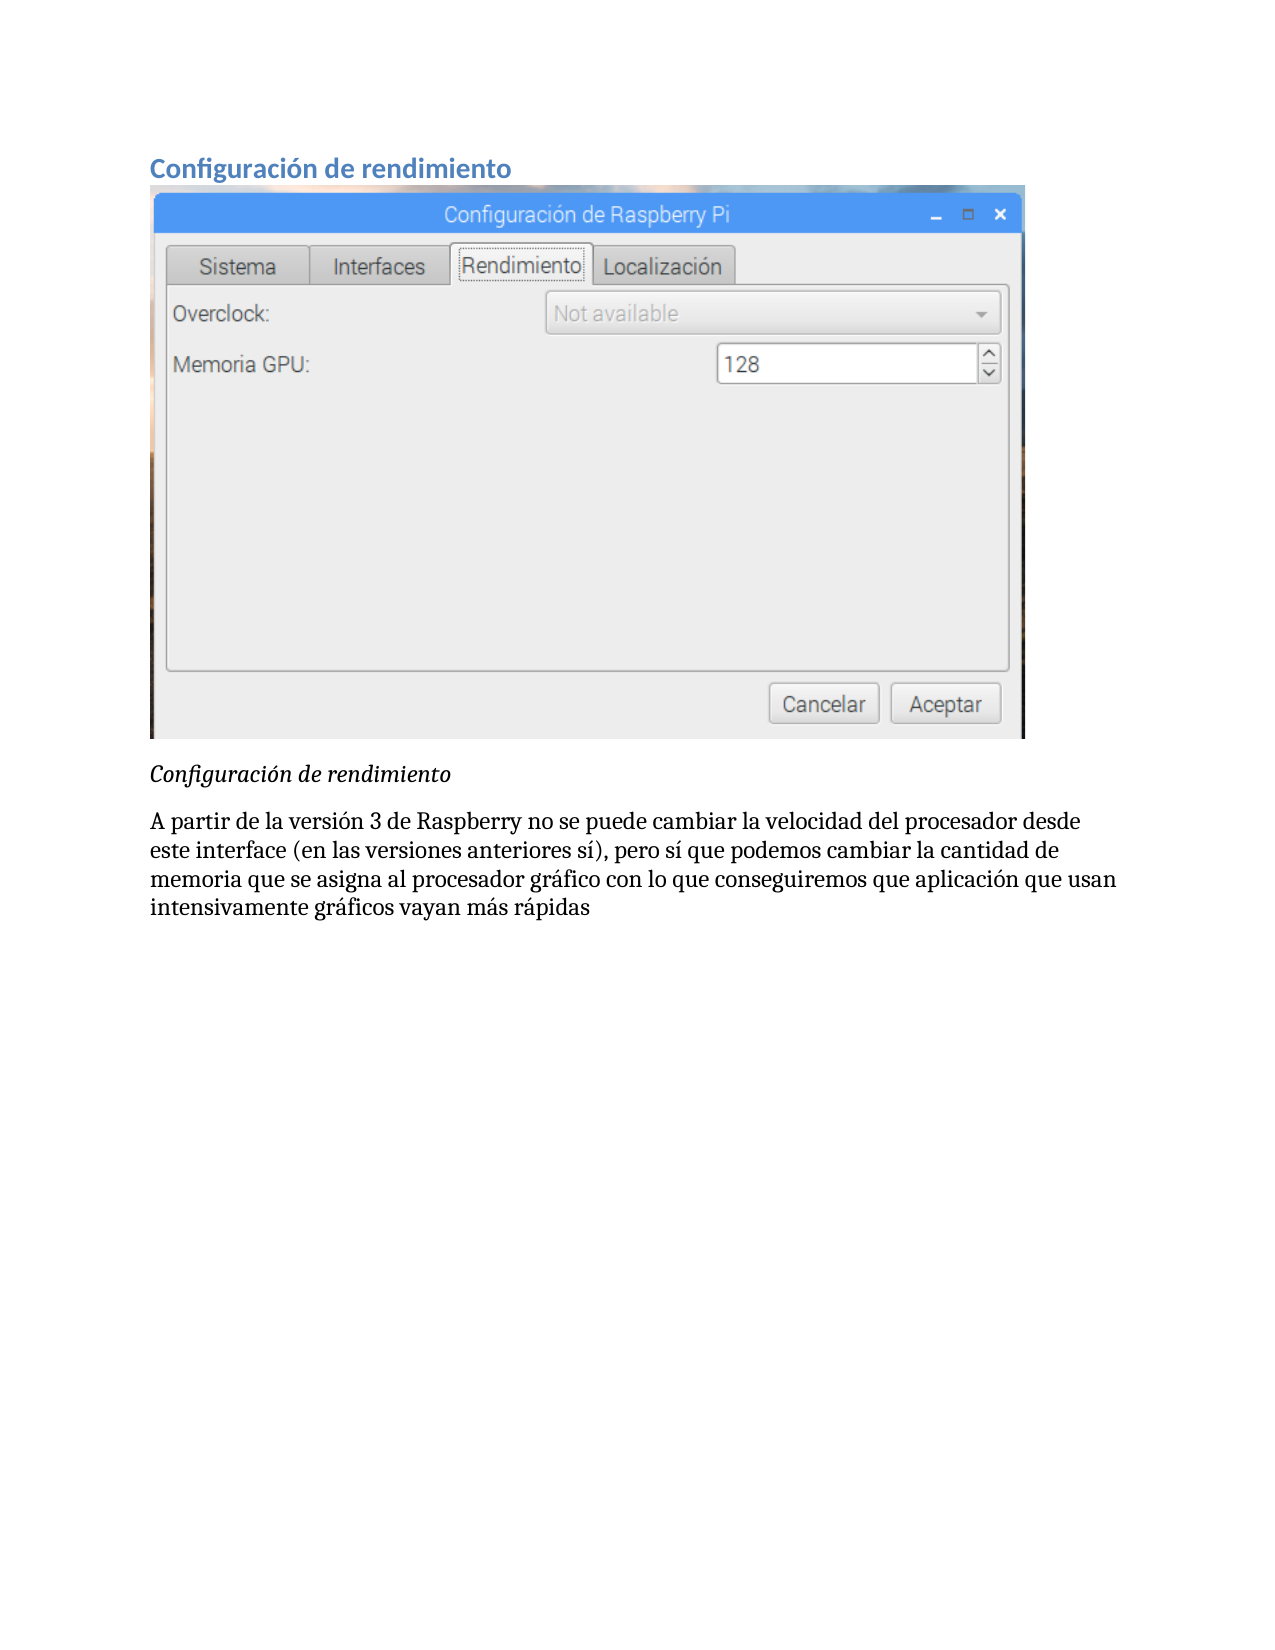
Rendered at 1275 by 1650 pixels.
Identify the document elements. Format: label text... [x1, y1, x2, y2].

subtitle Configuración de rendimiento [150, 150, 1125, 186]
picture [150, 185, 1025, 739]
text A partir de la versión 3 de Raspberry no se puede cambiar la velocidad del procesador desde este interface (en las versiones anteriores sí), pero sí que podemos cambiar la cantidad de memoria que se asigna al procesador gráfico con lo que conseguiremos que aplicación que usan intensivamente gráficos vayan más rápidas [150, 807, 1125, 922]
text Configuración de rendimiento [150, 759, 1125, 788]
